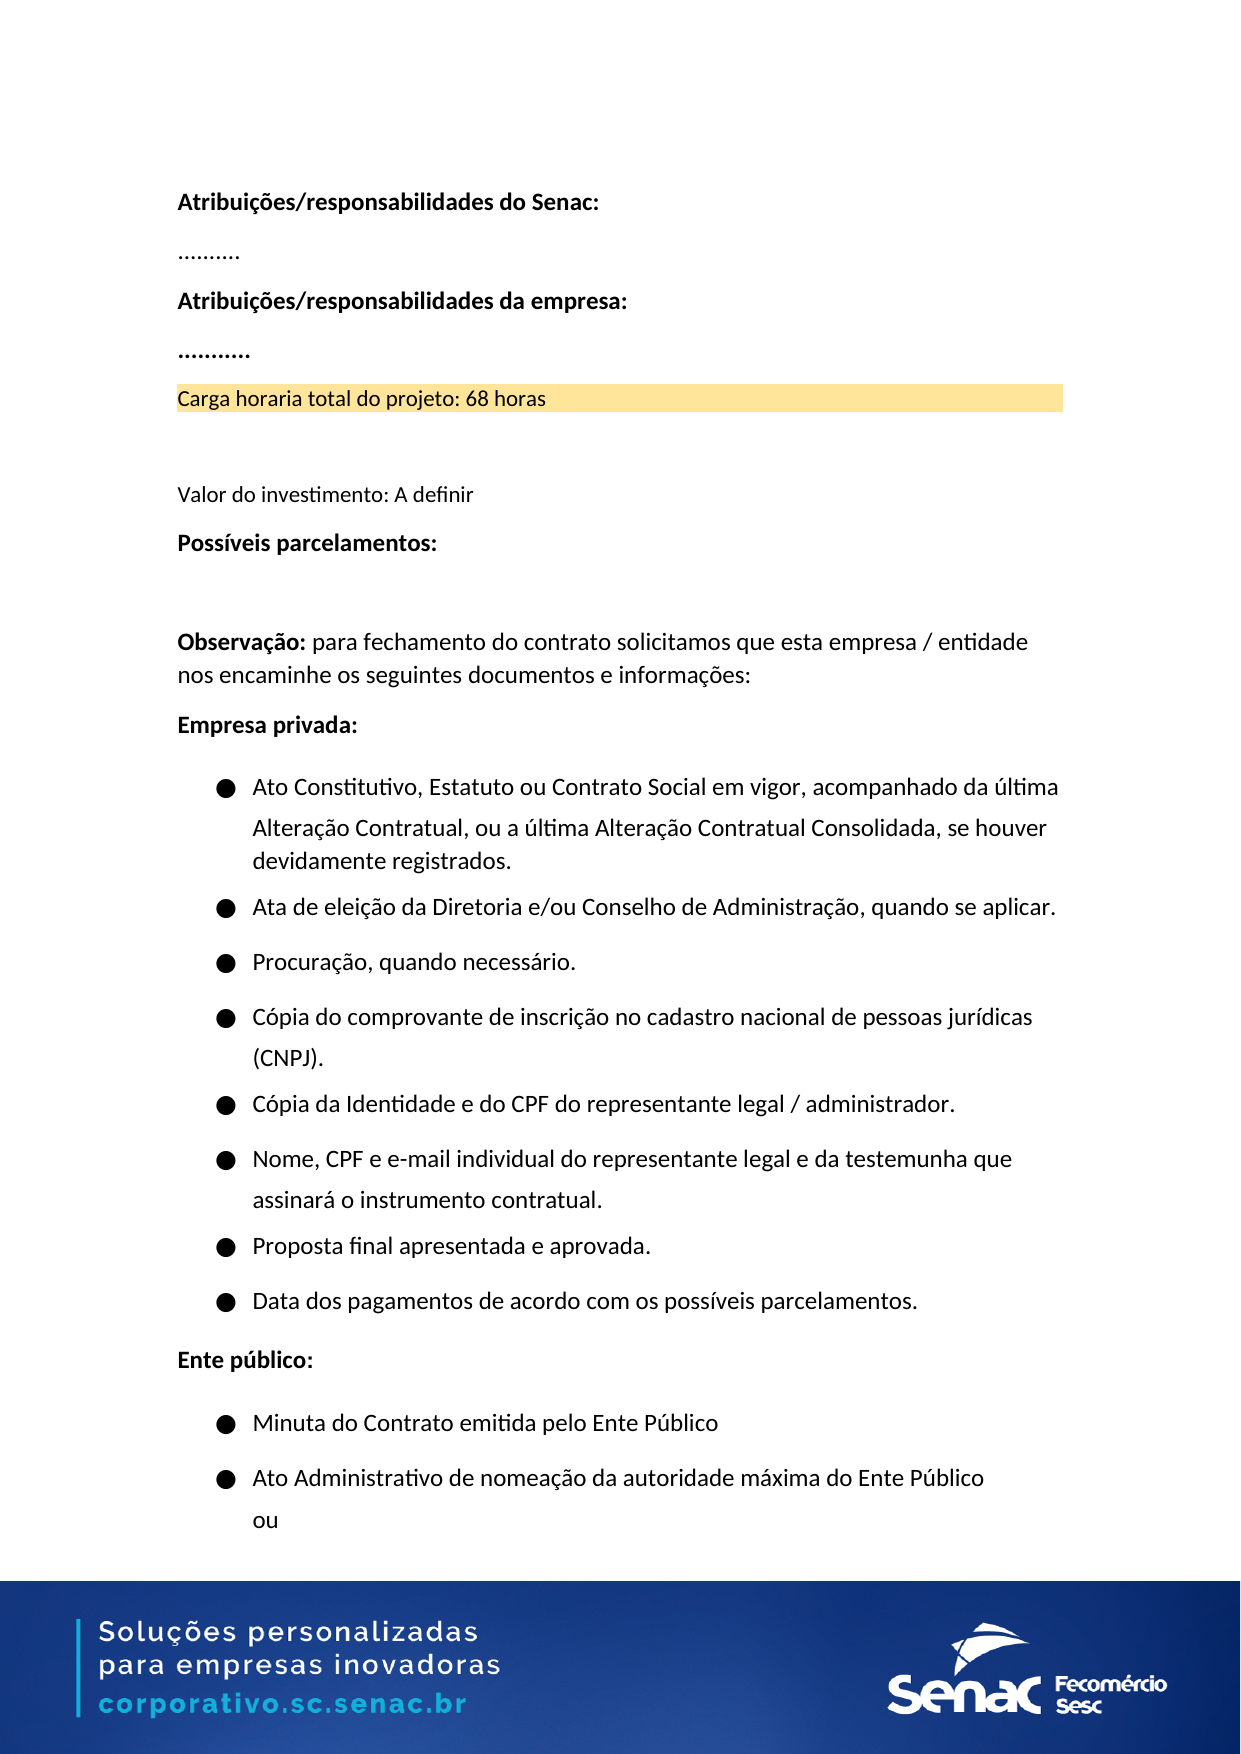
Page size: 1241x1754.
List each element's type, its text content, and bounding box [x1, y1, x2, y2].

list Procuração, quando necessário. [215, 933, 1063, 985]
list Minuta do Contrato emitida pelo Ente Público [215, 1394, 1063, 1445]
text Carga horaria total do projeto: 68 horas [177, 384, 1063, 412]
list Nome, CPF e e-mail individual do representante legal e da testemunha que assinará o instrumento contratual. [215, 1131, 1063, 1215]
list Cópia da Identidade e do CPF do representante legal / administrador. [215, 1075, 1063, 1127]
picture [0, 1581, 1241, 1754]
text Observação: para fechamento do contrato solicitamos que esta empresa / entidade nos encaminhe os seguintes documentos e informações: [177, 627, 1063, 690]
text Empresa privada: [177, 709, 1063, 739]
text Atribuições/responsabilidades do Senac: [177, 186, 1063, 216]
text ........... [177, 334, 1063, 365]
list Ato Administrativo de nomeação da autoridade máxima do Ente Público [215, 1449, 1063, 1501]
list Ata de eleição da Diretoria e/ou Conselho de Administração, quando se aplicar. [215, 878, 1063, 929]
list Proposta final apresentada e aprovada. [215, 1217, 1063, 1268]
text Valor do investimento: A definir [177, 481, 1063, 508]
text Ente público: [177, 1344, 1063, 1375]
text ou [252, 1505, 1063, 1535]
text Atribuições/responsabilidades da empresa: [177, 285, 1063, 315]
list Data dos pagamentos de acordo com os possíveis parcelamentos. [215, 1272, 1063, 1324]
text .......... [177, 235, 1063, 266]
text Possíveis parcelamentos: [177, 527, 1063, 558]
list Cópia do comprovante de inscrição no cadastro nacional de pessoas jurídicas (CNPJ). [215, 989, 1063, 1073]
list Ato Constitutivo, Estatuto ou Contrato Social em vigor, acompanhado da última Alteração Contratual, ou a última Alteração Contratual Consolidada, se houver devidamente registrados. [215, 759, 1063, 876]
